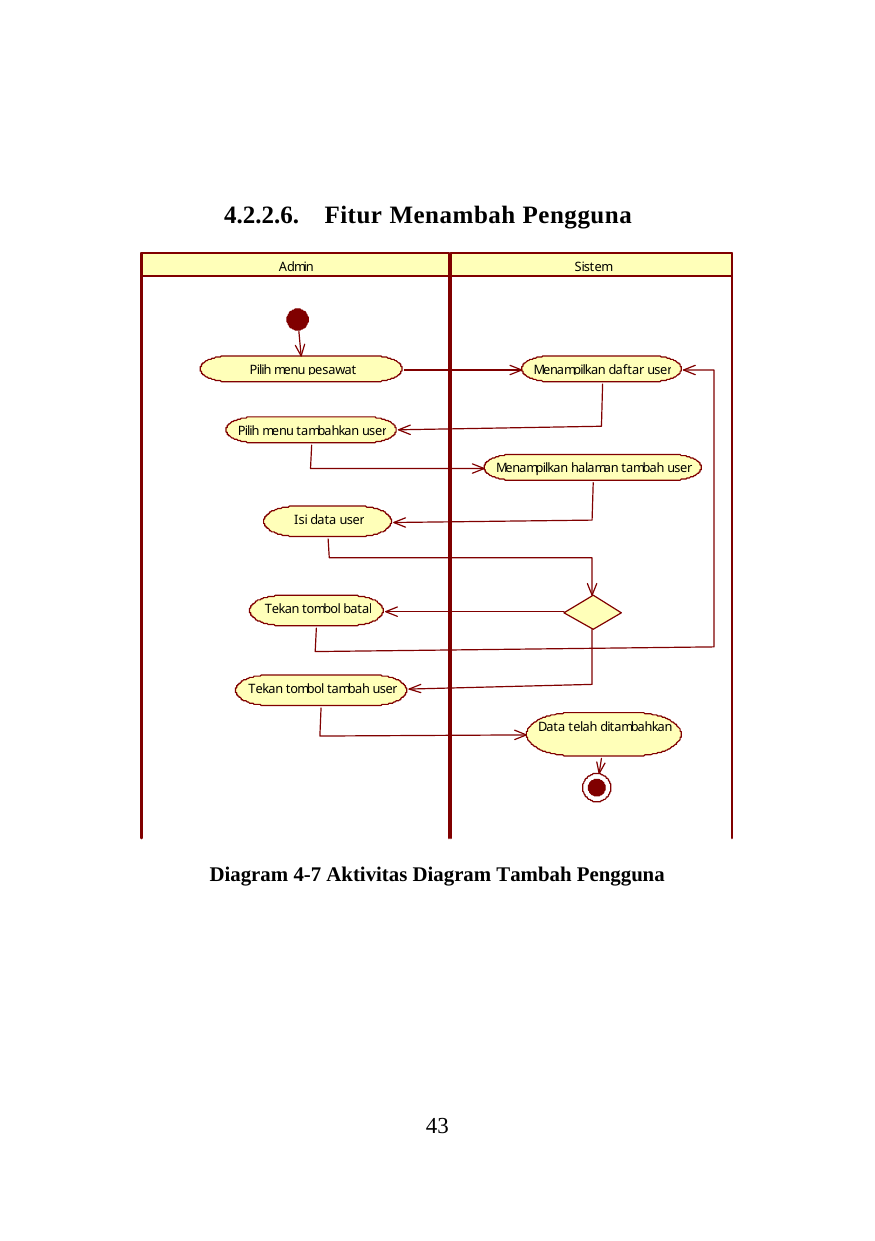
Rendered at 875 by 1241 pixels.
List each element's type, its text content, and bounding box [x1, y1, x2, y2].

subtitle Fitur Menambah Pengguna [224, 200, 756, 229]
text Diagram 4-7 Aktivitas Diagram Tambah Pengguna [118, 862, 756, 886]
